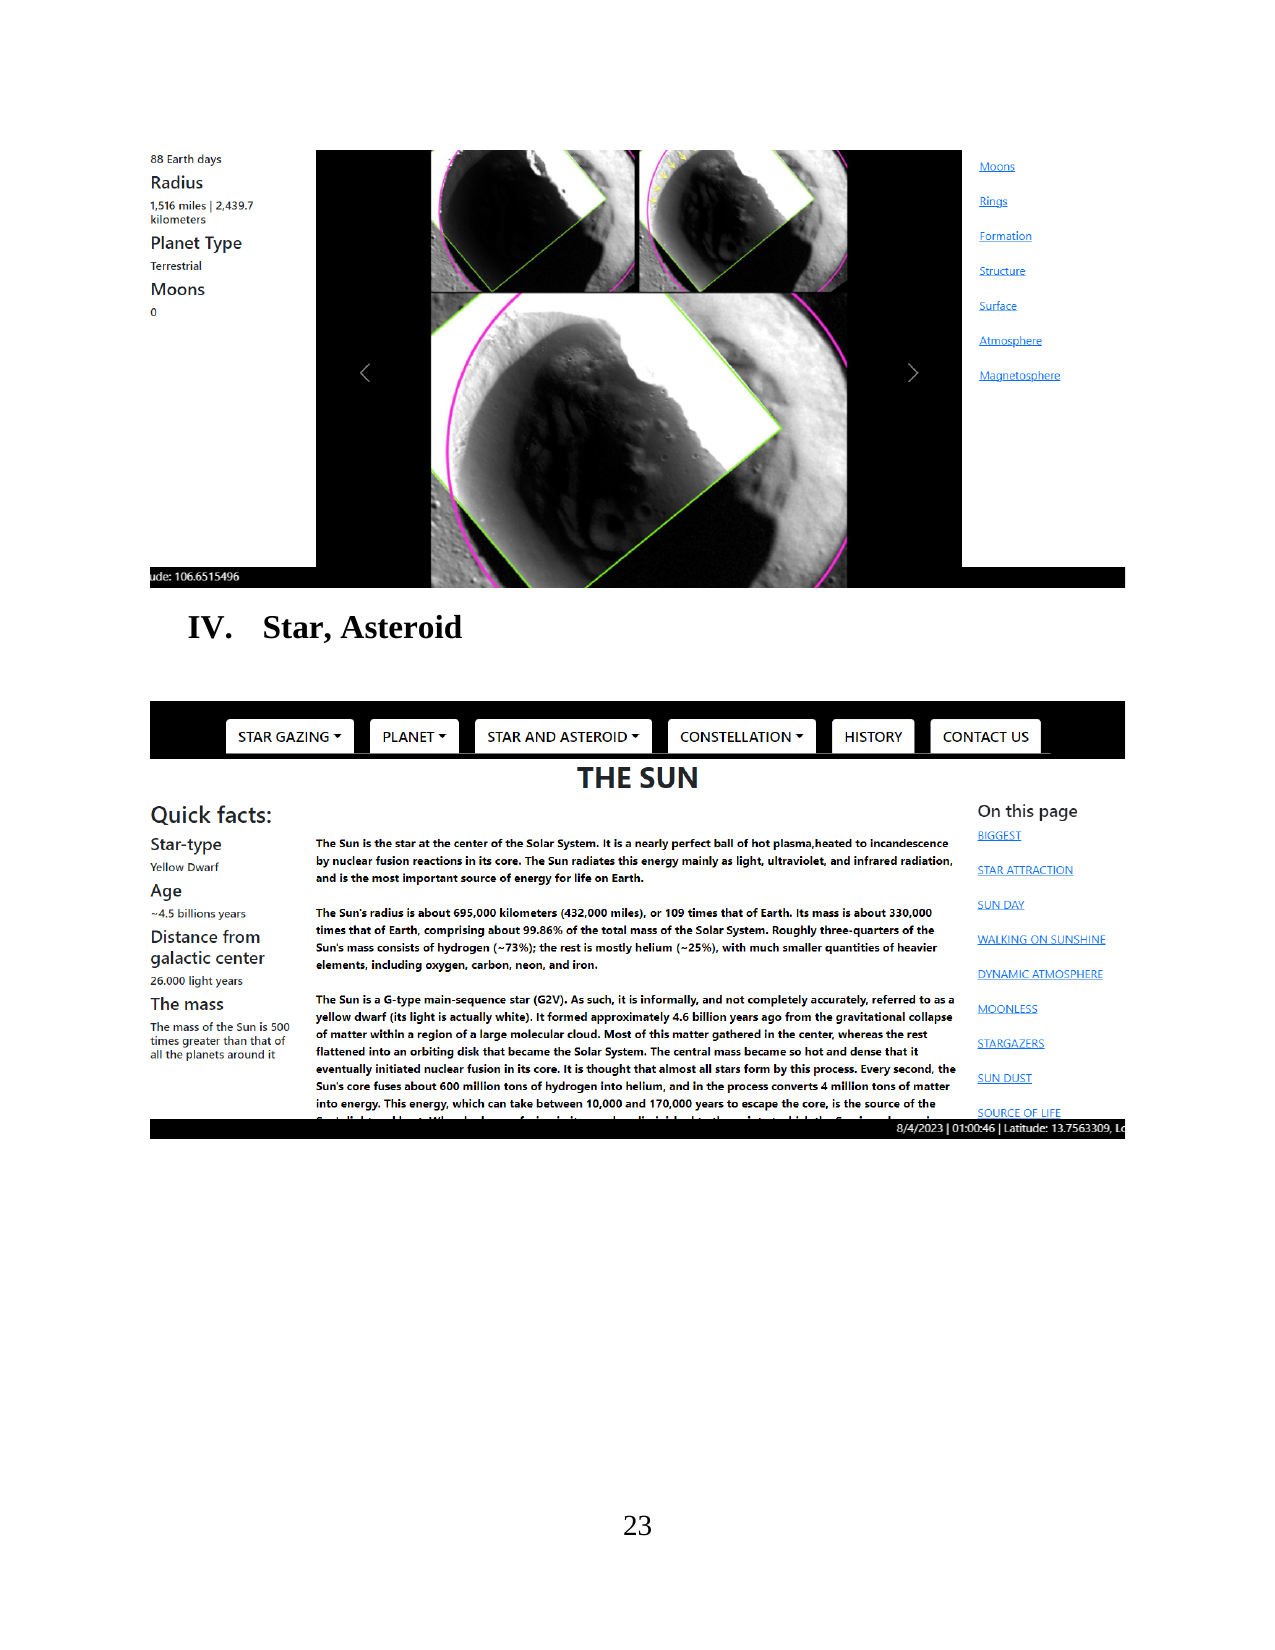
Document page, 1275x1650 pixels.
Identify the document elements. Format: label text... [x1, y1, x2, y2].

picture [150, 150, 1125, 588]
picture [150, 701, 1125, 1139]
subtitle Star, Asteroid [187, 607, 1125, 646]
